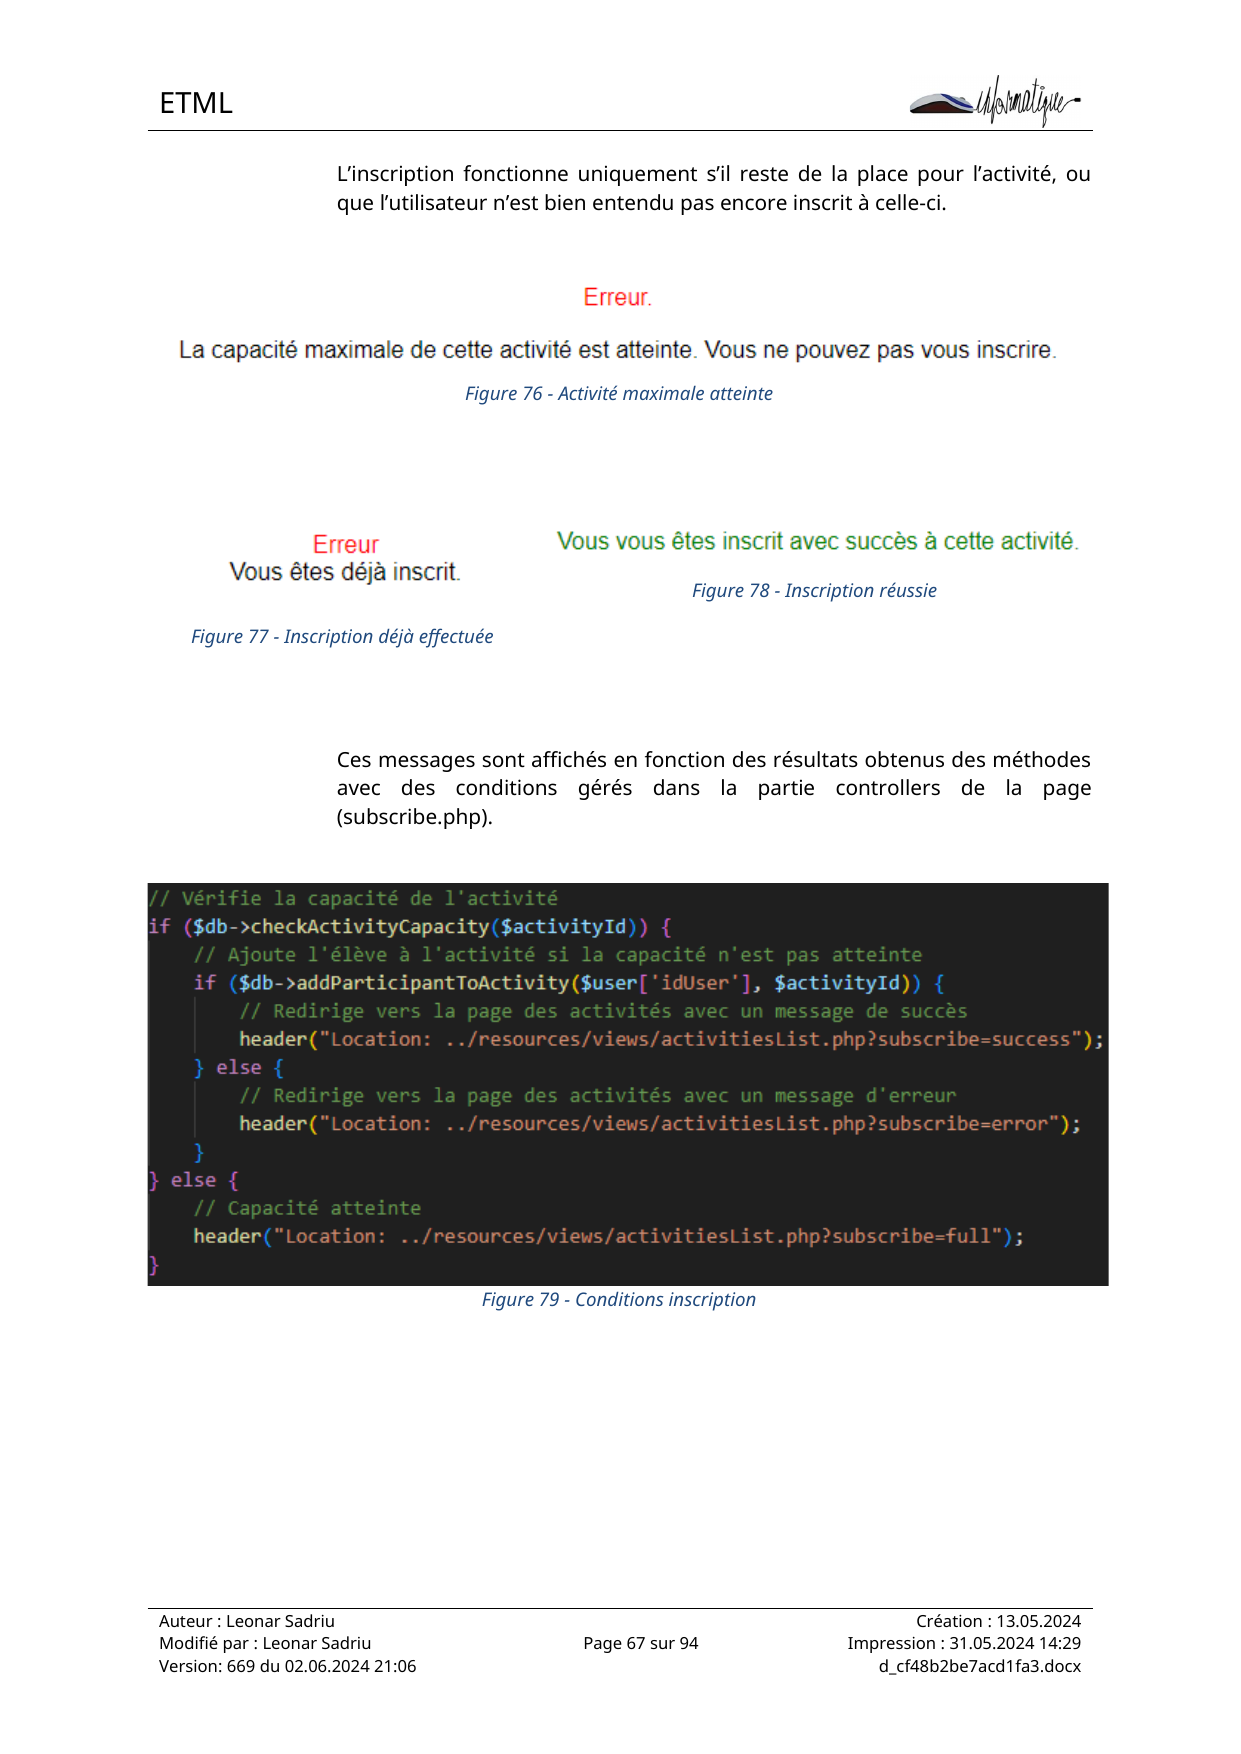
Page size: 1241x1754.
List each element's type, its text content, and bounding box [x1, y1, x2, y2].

picture [174, 269, 1066, 380]
text Ces messages sont affichés en fonction des résultats obtenus des méthodes avec des conditions gérés dans la partie controllers de la page (subscribe.php). [337, 745, 1092, 830]
table_header Figure 78 - Inscription réussie [539, 512, 1092, 717]
picture [550, 511, 1082, 557]
picture [909, 75, 1082, 128]
text L’inscription fonctionne uniquement s’il reste de la place pour l’activité, ou que l’utilisateur n’est bien entendu pas encore inscrit à celle-ci. [337, 159, 1092, 216]
text Figure 76 - Activité maximale atteinte [148, 380, 1092, 405]
picture [147, 883, 1109, 1286]
text Figure 79 - Conditions inscription [148, 1286, 1092, 1311]
picture [211, 511, 475, 603]
table_header Figure 77 - Inscription déjà effectuée [148, 512, 539, 717]
